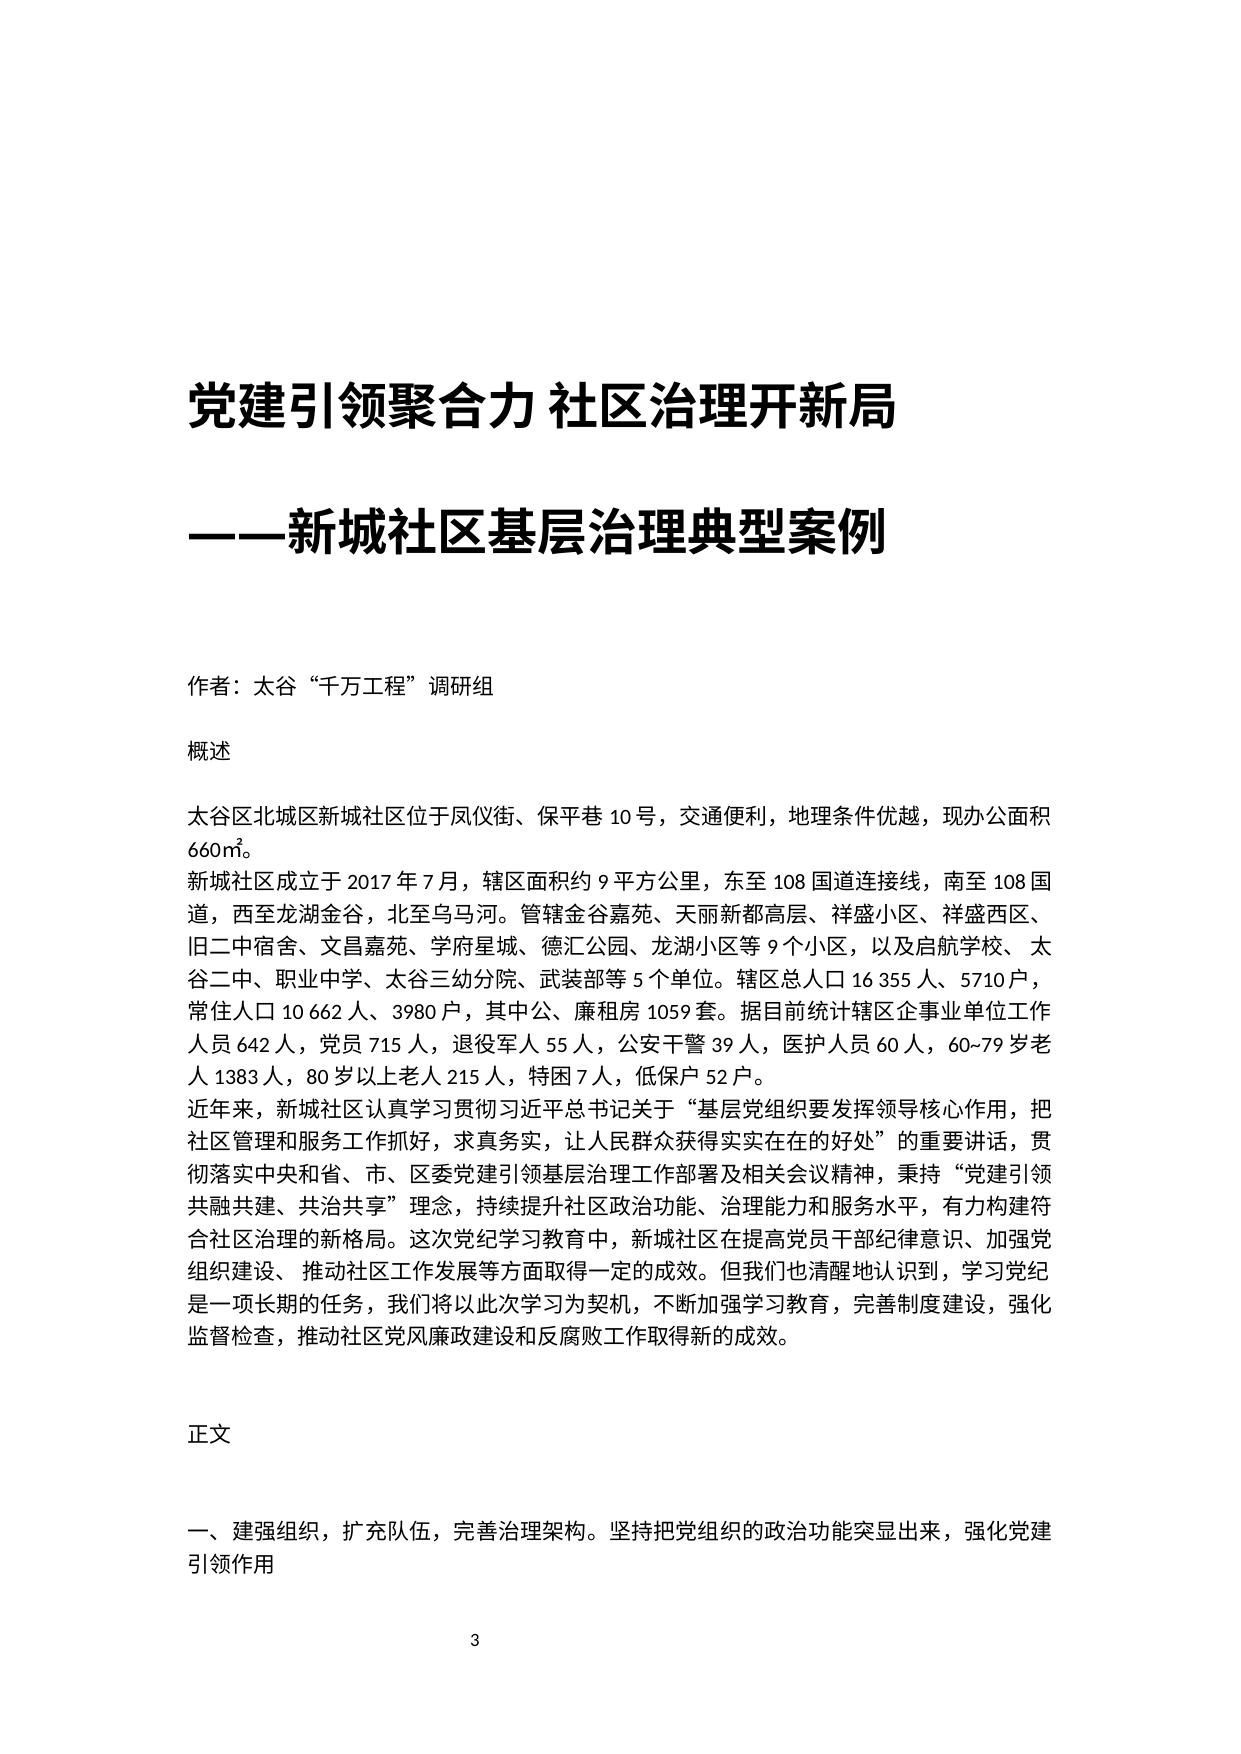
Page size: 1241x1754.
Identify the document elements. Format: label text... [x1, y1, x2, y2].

text 太谷区北城区新城社区位于凤仪街、保平巷10号，交通便利，地理条件优越，现办公面积660㎡。 [187, 799, 1053, 864]
subtitle ——新城社区基层治理典型案例 [187, 480, 1053, 578]
text 概述 [187, 734, 1053, 766]
text 一、建强组织，扩充队伍，完善治理架构。坚持把党组织的政治功能突显出来，强化党建引领作用 [187, 1514, 1053, 1579]
text 新城社区成立于2017年7月，辖区面积约9平方公里，东至108 国道连接线，南至108国道，西至龙湖金谷，北至乌马河。管辖金谷嘉苑、天丽新都高层、祥盛小区、祥盛西区、旧二中宿舍、文昌嘉苑、学府星城、德汇公园、龙湖小区等9个小区，以及启航学校、 太谷二中、职业中学、太谷三幼分院、武装部等5个单位。辖区总人口16 355人、5710户，常住人口10 662人、3980户，其中公、廉租房1059套。据目前统计辖区企事业单位工作人员642人，党员715 人，退役军人55人，公安干警39人，医护人员60人，60~79岁老人1383人，80岁以上老人215人，特困7人，低保户52户。 [187, 864, 1053, 1091]
text 正文 [187, 1416, 1053, 1449]
text 作者：太谷“千万工程”调研组 [187, 669, 1053, 701]
subtitle 党建引领聚合力 社区治理开新局 [187, 354, 1053, 451]
text 近年来，新城社区认真学习贯彻习近平总书记关于“基层党组织要发挥领导核心作用，把社区管理和服务工作抓好，求真务实，让人民群众获得实实在在的好处”的重要讲话，贯彻落实中央和省、市、区委党建引领基层治理工作部署及相关会议精神，秉持“党建引领、共融共建、共治共享”理念，持续提升社区政治功能、治理能力和服务水平，有力构建符合社区治理的新格局。这次党纪学习教育中，新城社区在提高党员干部纪律意识、加强党组织建设、 推动社区工作发展等方面取得一定的成效。但我们也清醒地认识到，学习党纪是一项长期的任务，我们将以此次学习为契机，不断加强学习教育，完善制度建设，强化监督检查，推动社区党风廉政建设和反腐败工作取得新的成效。 [187, 1091, 1053, 1351]
